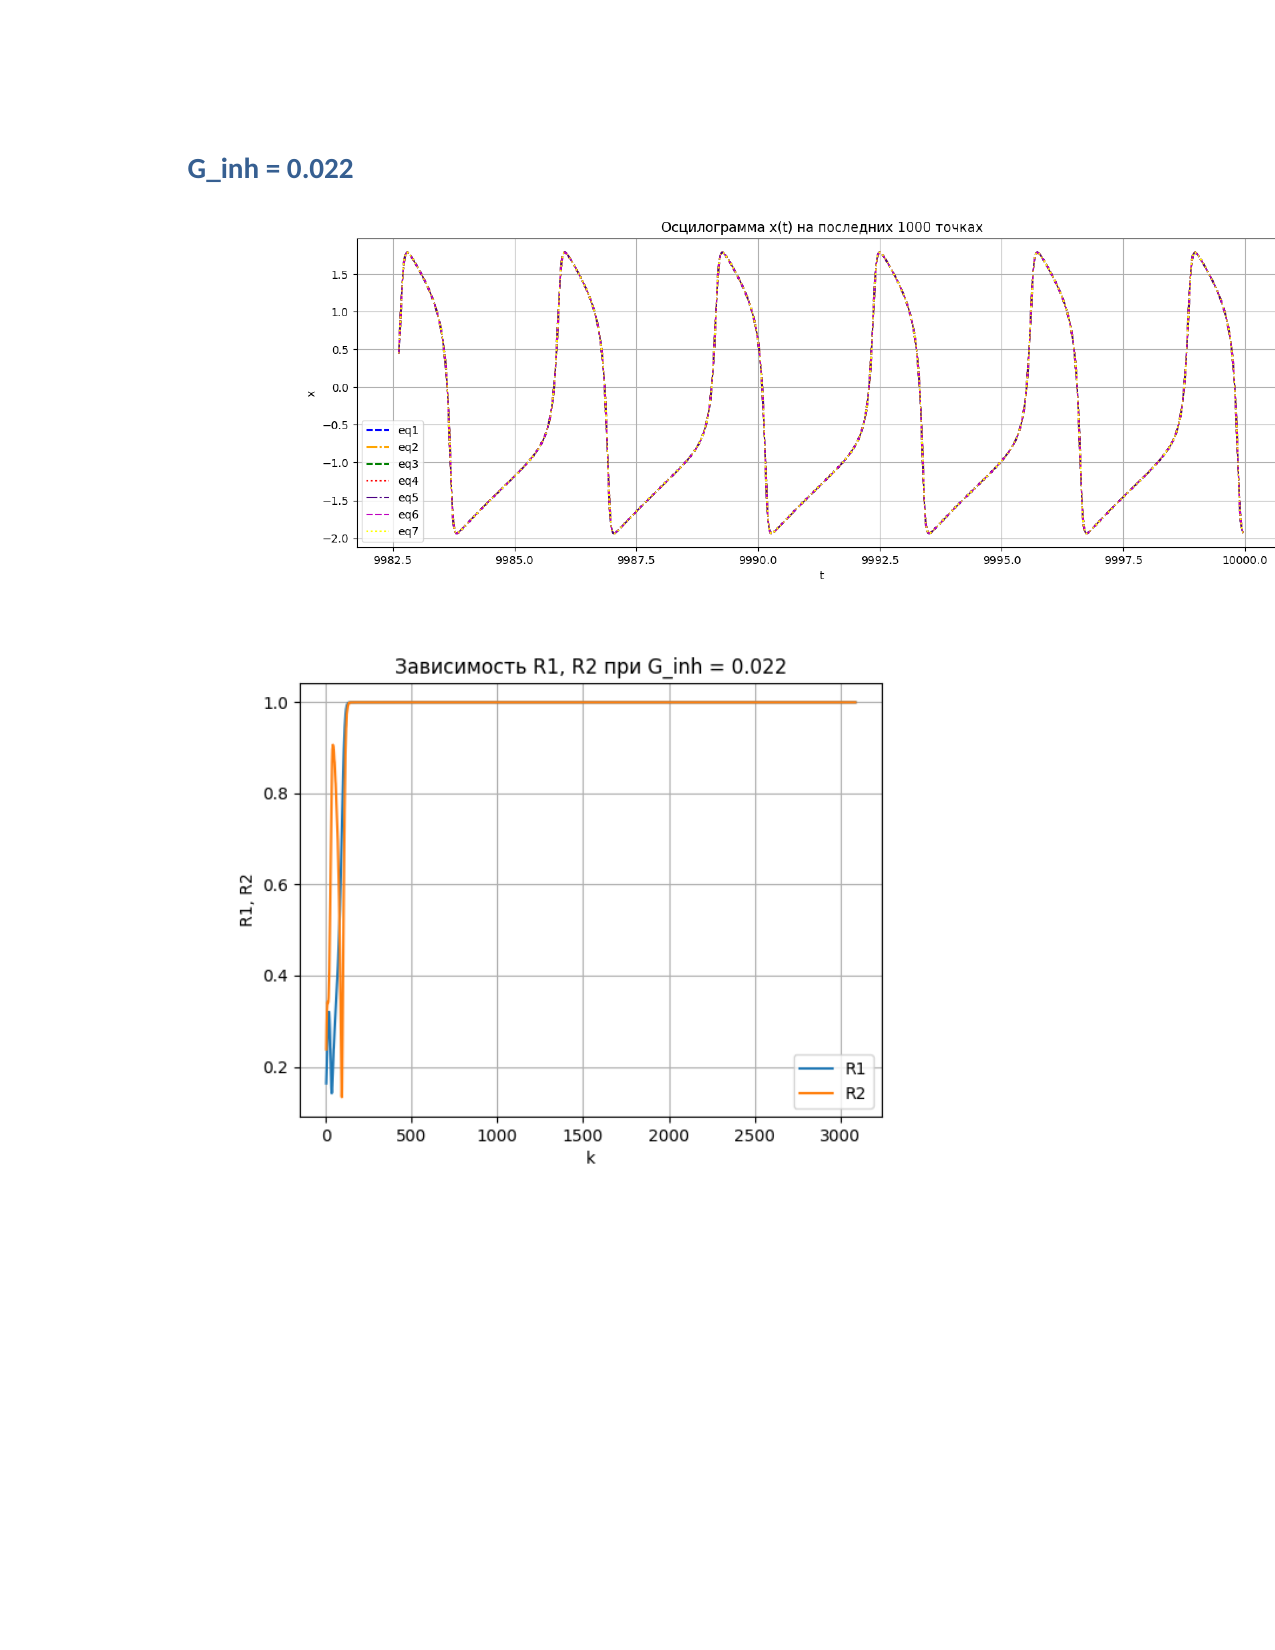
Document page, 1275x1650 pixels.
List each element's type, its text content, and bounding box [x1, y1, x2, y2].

picture [206, 191, 1275, 591]
subtitle G_inh = 0.022 [187, 150, 1087, 186]
picture [206, 615, 957, 1179]
